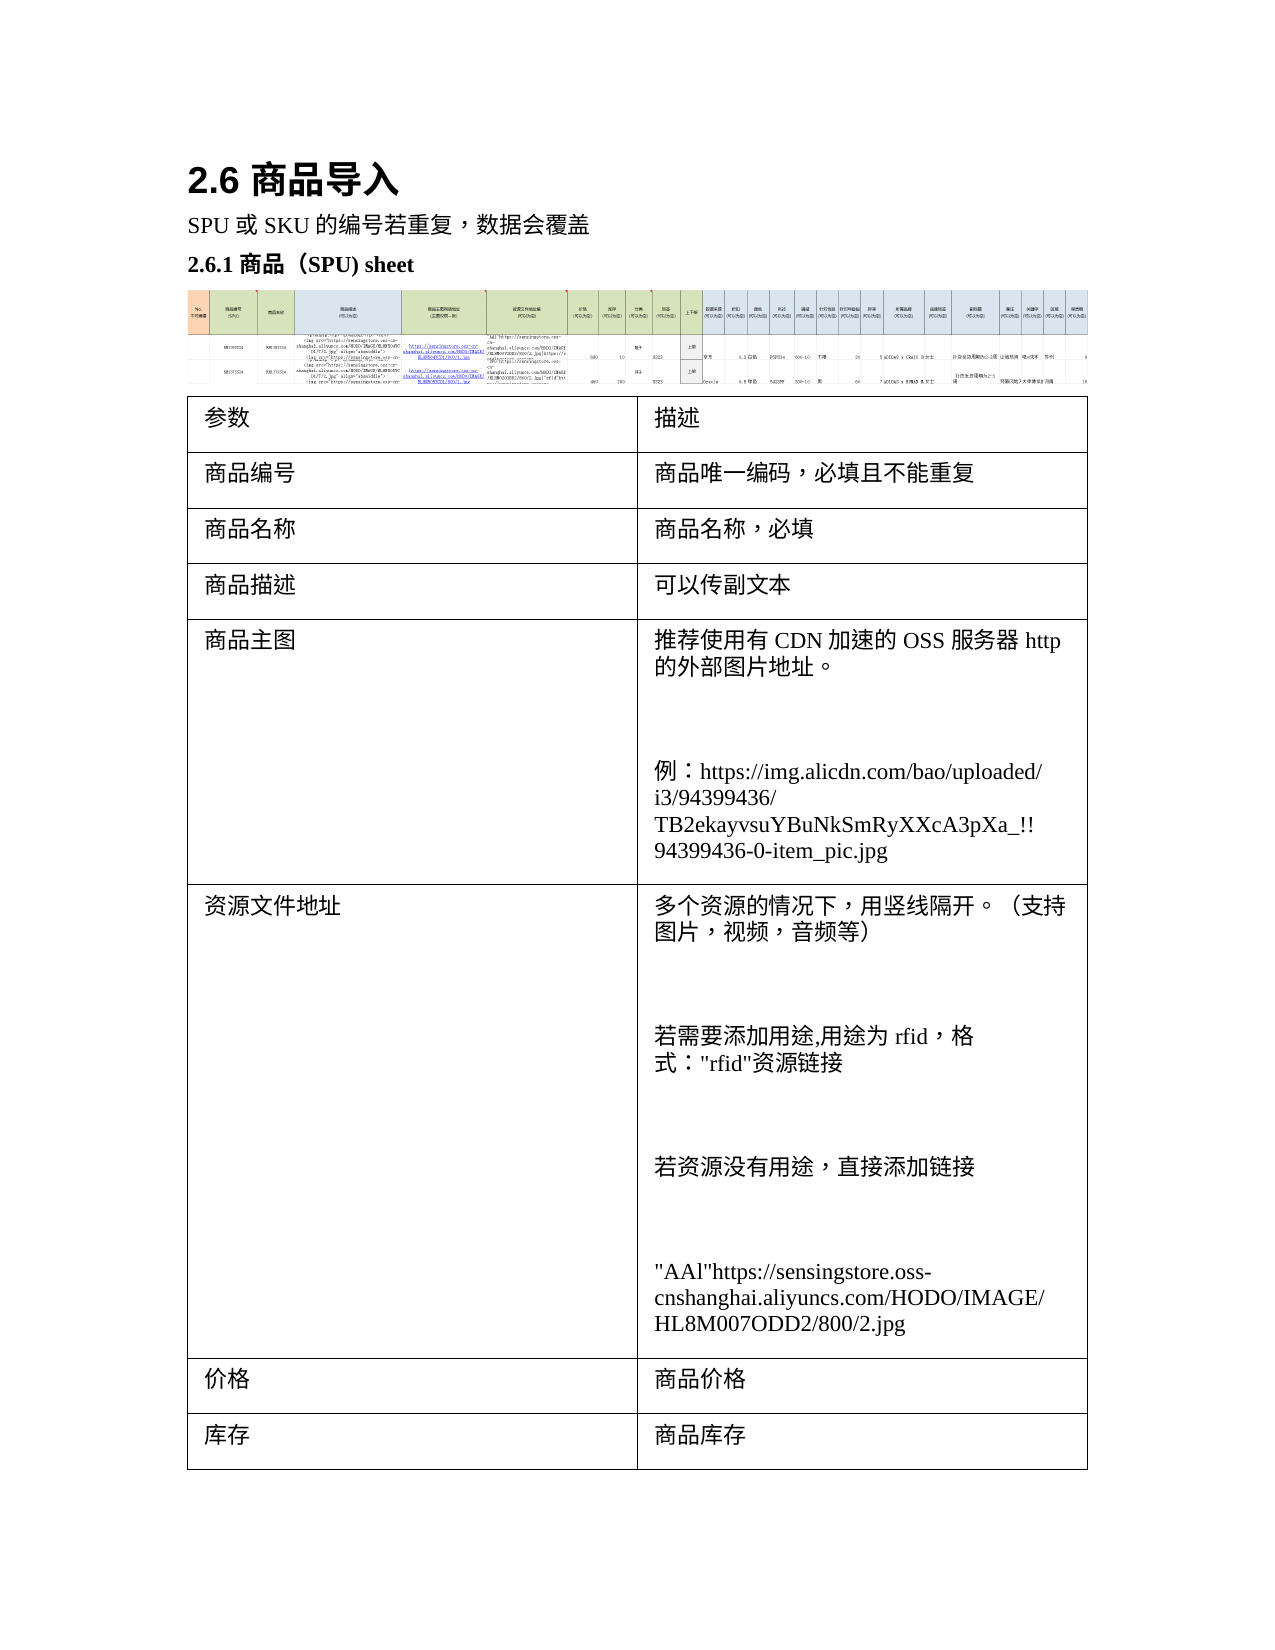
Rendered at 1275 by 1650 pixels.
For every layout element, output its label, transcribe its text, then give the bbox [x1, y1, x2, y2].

table_cell 多个资源的情况下，用竖线隔开。（支持图片，视频，音频等） 若需要添加用途,用途为 rfid，格式："rfid"资源链接 若资源没有用途，直接添加链接 "AAl"https://sensingstore.oss-cnshanghai.aliyuncs.com/HODO/IMAGE/HL8M007ODD2/800/2.jpg [638, 885, 1087, 1358]
table_cell 商品主图 [188, 620, 637, 884]
table_cell 价格 [188, 1359, 637, 1413]
table_cell 可以传副文本 [638, 564, 1087, 619]
table_cell 商品库存 [638, 1414, 1087, 1469]
text 2.6.1 商品（SPU) sheet [187, 251, 1087, 278]
picture [187, 290, 1088, 384]
table_cell 库存 [188, 1414, 637, 1469]
table_cell 商品价格 [638, 1359, 1087, 1413]
table_cell 资源文件地址 [188, 885, 637, 1358]
table_cell 商品描述 [188, 564, 637, 619]
table_cell 推荐使用有 CDN 加速的 OSS 服务器 http 的外部图片地址。 例：https://img.alicdn.com/bao/uploaded/i3/94399436/TB2ekayvsuYBuNkSmRyXXcA3pXa_!!94399436-0-item_pic.jpg [638, 620, 1087, 884]
subtitle 2.6 商品导入 [187, 150, 1087, 204]
table_header 参数 [188, 397, 637, 452]
table_cell 商品名称，必填 [638, 509, 1087, 563]
text SPU 或 SKU 的编号若重复，数据会覆盖 [187, 213, 1087, 239]
table_header 描述 [638, 397, 1087, 452]
table_cell 商品编号 [188, 453, 637, 508]
table_cell 商品名称 [188, 509, 637, 563]
table_cell 商品唯一编码，必填且不能重复 [638, 453, 1087, 508]
